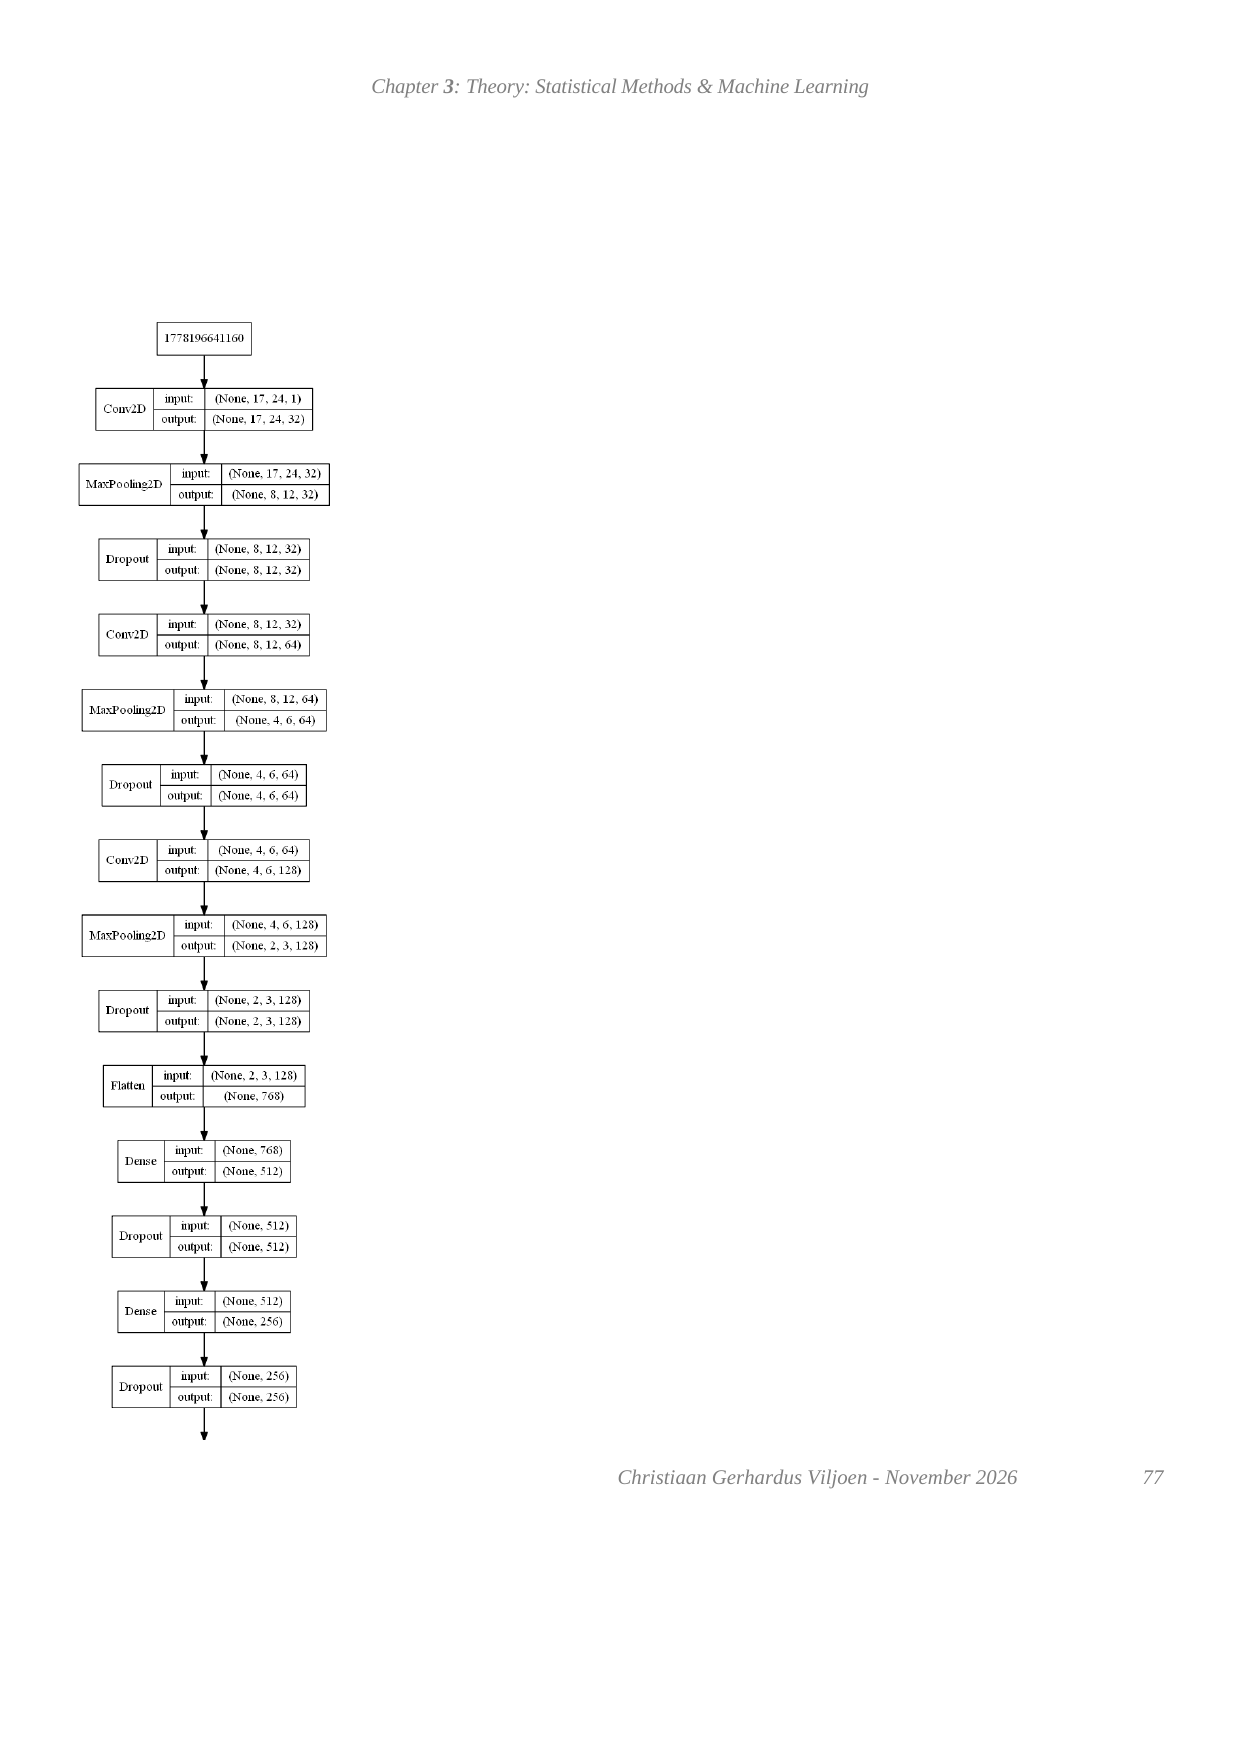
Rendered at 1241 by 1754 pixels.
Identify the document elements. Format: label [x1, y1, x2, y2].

picture [75, 318, 333, 1440]
